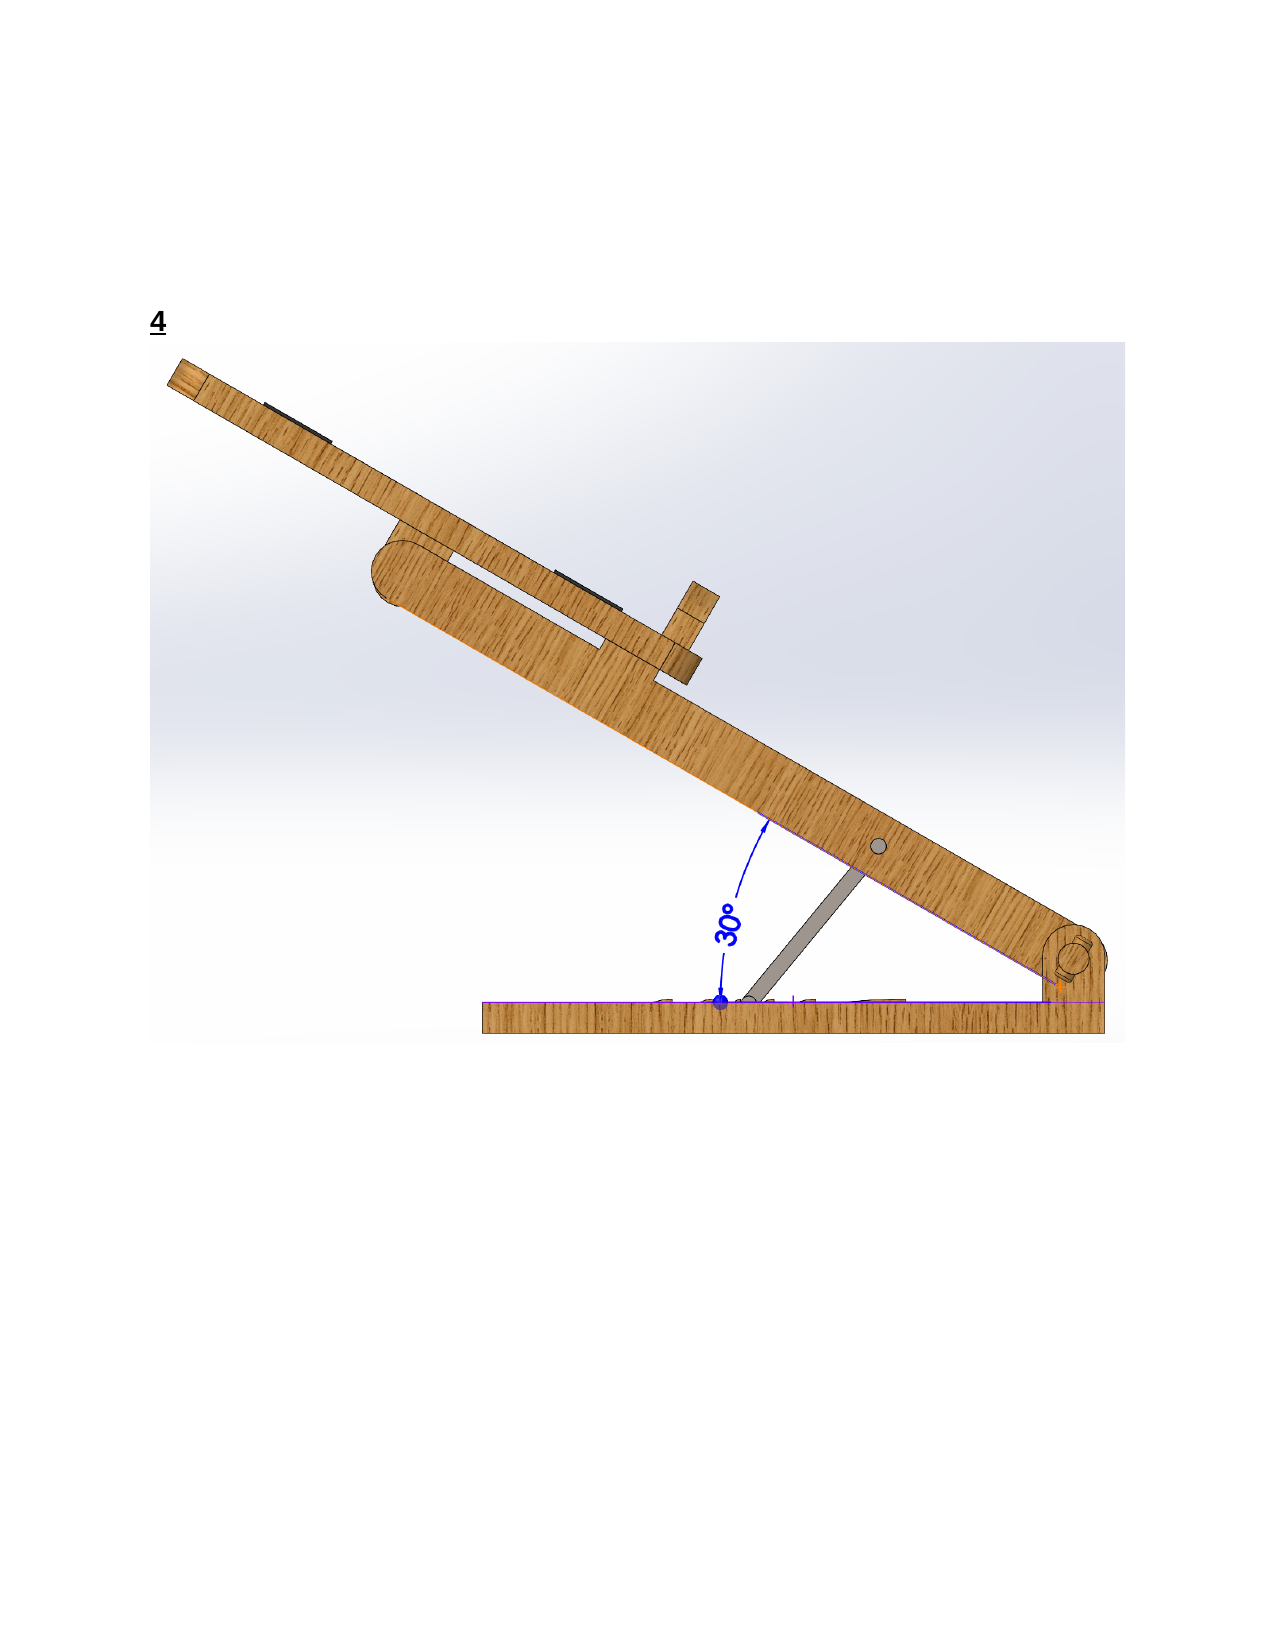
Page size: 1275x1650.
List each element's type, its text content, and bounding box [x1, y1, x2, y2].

text 4 [150, 304, 1125, 338]
picture [150, 342, 1125, 1043]
